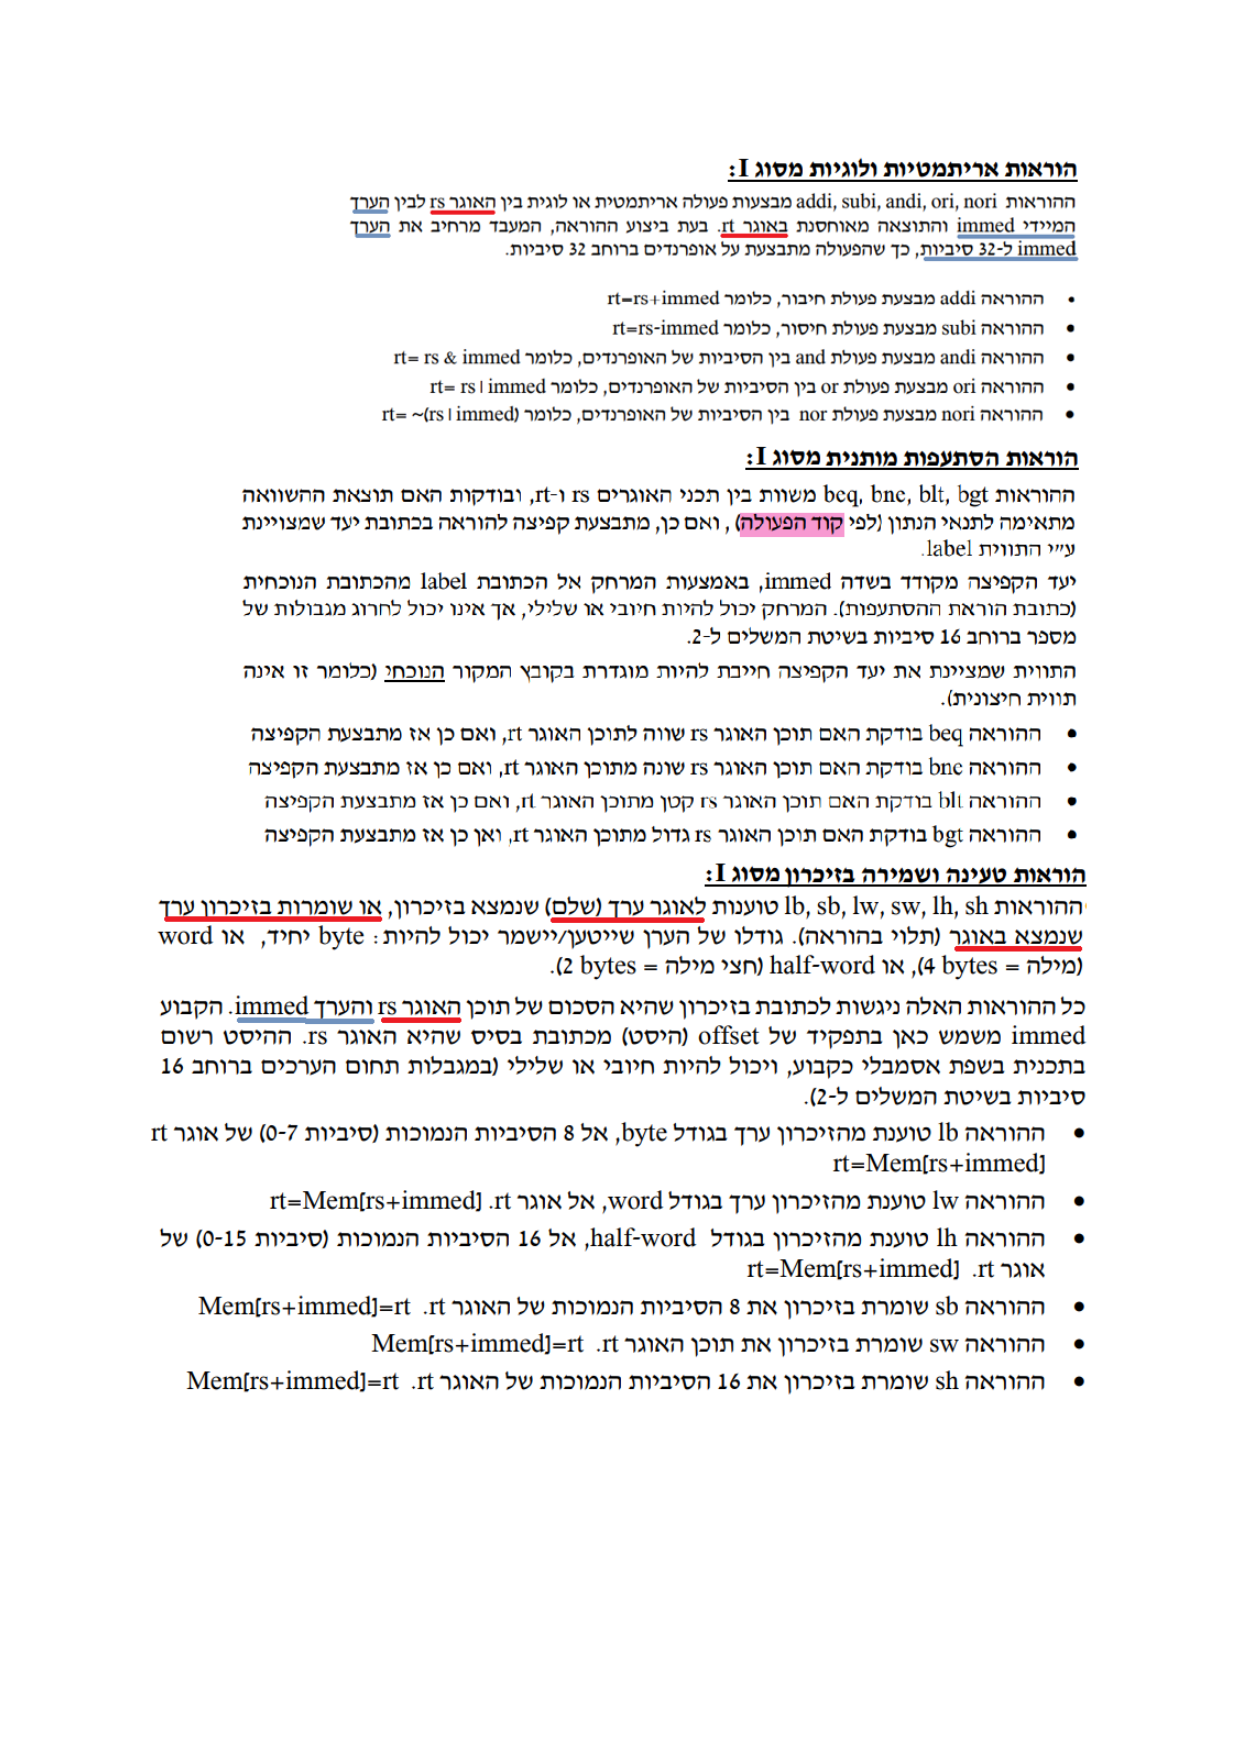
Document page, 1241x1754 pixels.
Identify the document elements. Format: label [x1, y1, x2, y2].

picture [150, 150, 1090, 1399]
